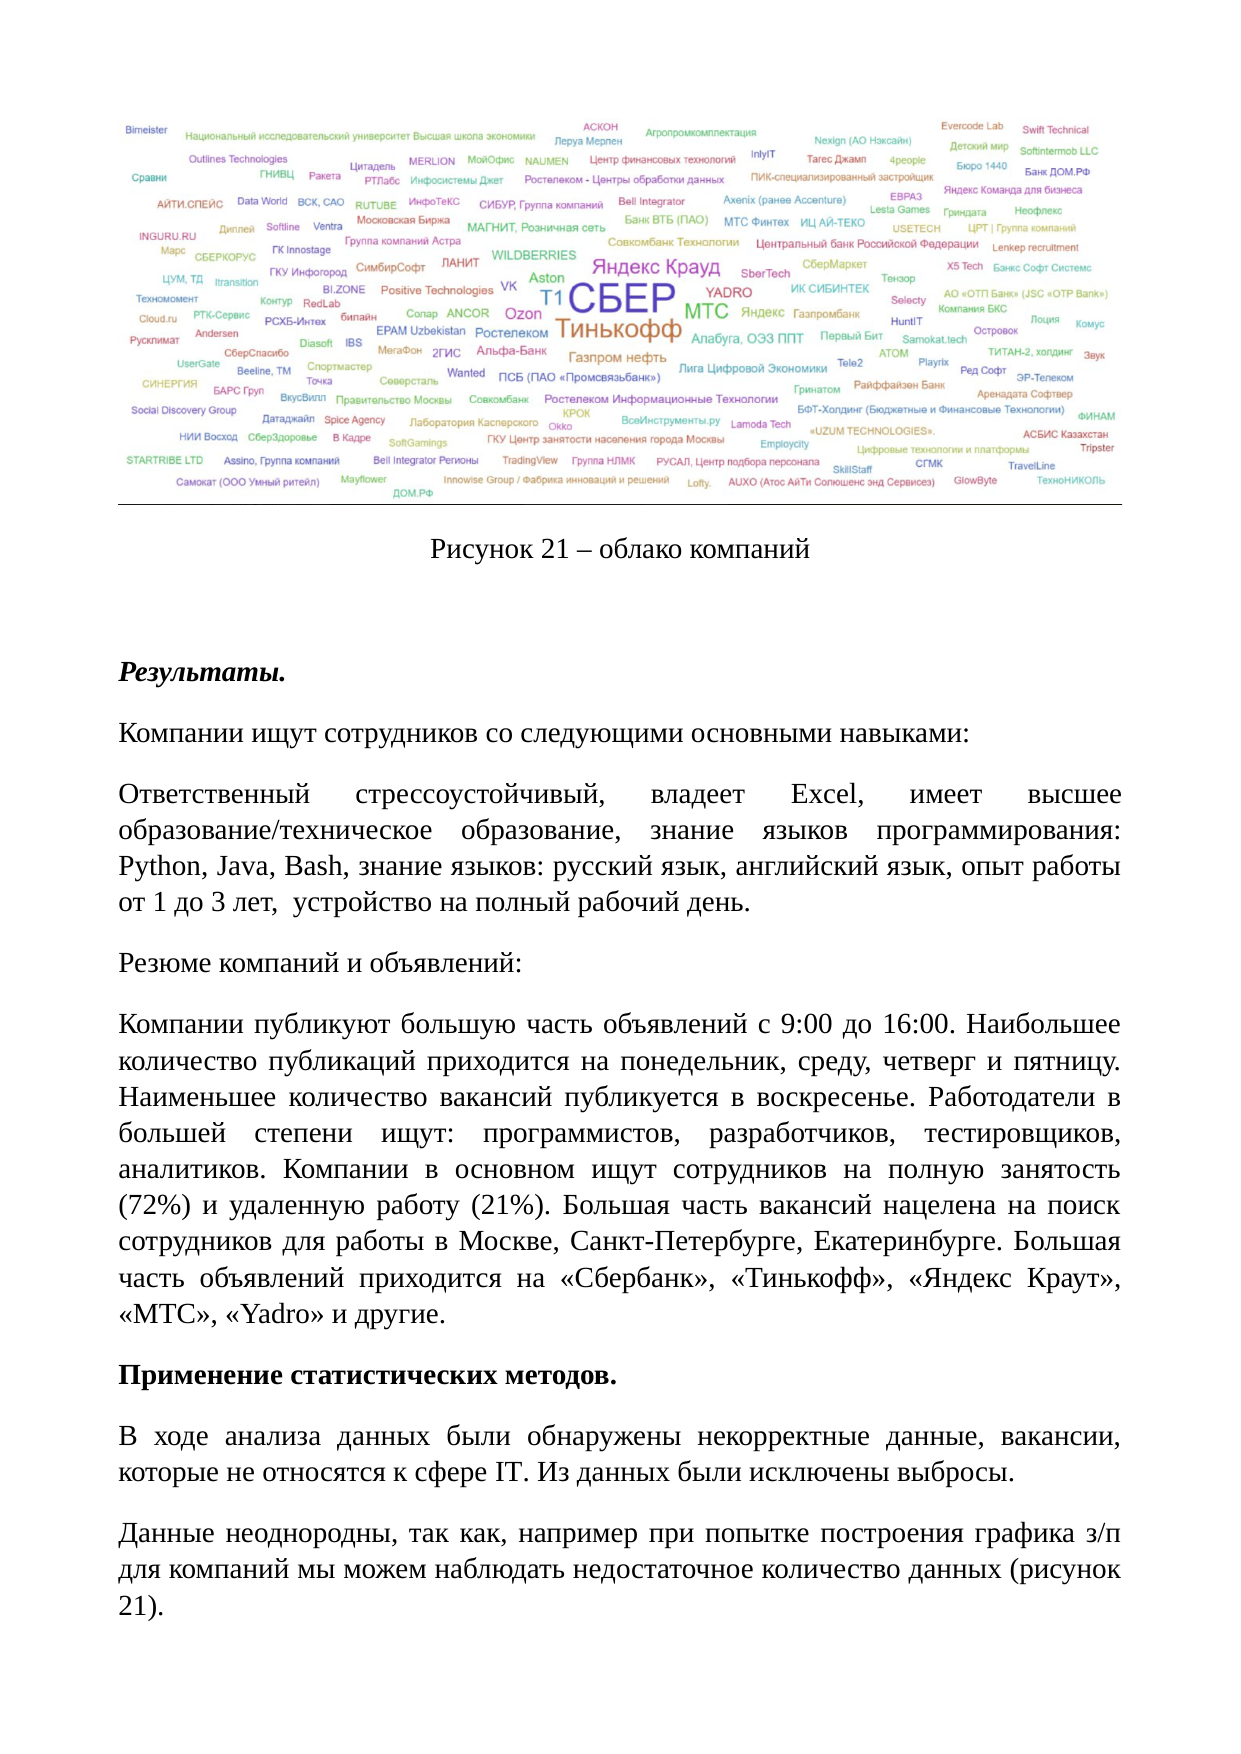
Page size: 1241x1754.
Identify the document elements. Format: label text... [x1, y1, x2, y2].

text В ходе анализа данных были обнаружены некорректные данные, вакансии, которые не относятся к сфере IT. Из данных были исключены выбросы. [118, 1418, 1122, 1488]
text Ответственный стрессоустойчивый, владеет Excel, имеет высшее образование/техническое образование, знание языков программирования: Python, Java, Bash, знание языков: русский язык, английский язык, опыт работы от 1 до 3 лет, устройство на полный рабочий день. [118, 776, 1122, 918]
text Резюме компаний и объявлений: [118, 946, 1122, 979]
text Данные неоднородны, так как, например при попытке построения графика з/п для компаний мы можем наблюдать недостаточное количество данных (рисунок 21). [118, 1515, 1122, 1621]
text Компании публикуют большую часть объявлений с 9:00 до 16:00. Наибольшее количество публикаций приходится на понедельник, среду, четверг и пятницу. Наименьшее количество вакансий публикуется в воскресенье. Работодатели в большей степени ищут: программистов, разработчиков, тестировщиков, аналитиков. Компании в основном ищут сотрудников на полную занятость (72%) и удаленную работу (21%). Большая часть вакансий нацелена на поиск сотрудников для работы в Москве, Санкт-Петербурге, Екатеринбурге. Большая часть объявлений приходится на «Сбербанк», «Тинькофф», «Яндекс Краут», «МТС», «Yadro» и другие. [118, 1007, 1122, 1329]
text Применение статистических методов. [118, 1357, 1122, 1391]
text Компании ищут сотрудников со следующими основными навыками: [118, 715, 1122, 748]
text Рисунок 21 – облако компаний [118, 531, 1122, 565]
picture [118, 118, 1123, 505]
text Результаты. [118, 654, 1122, 687]
